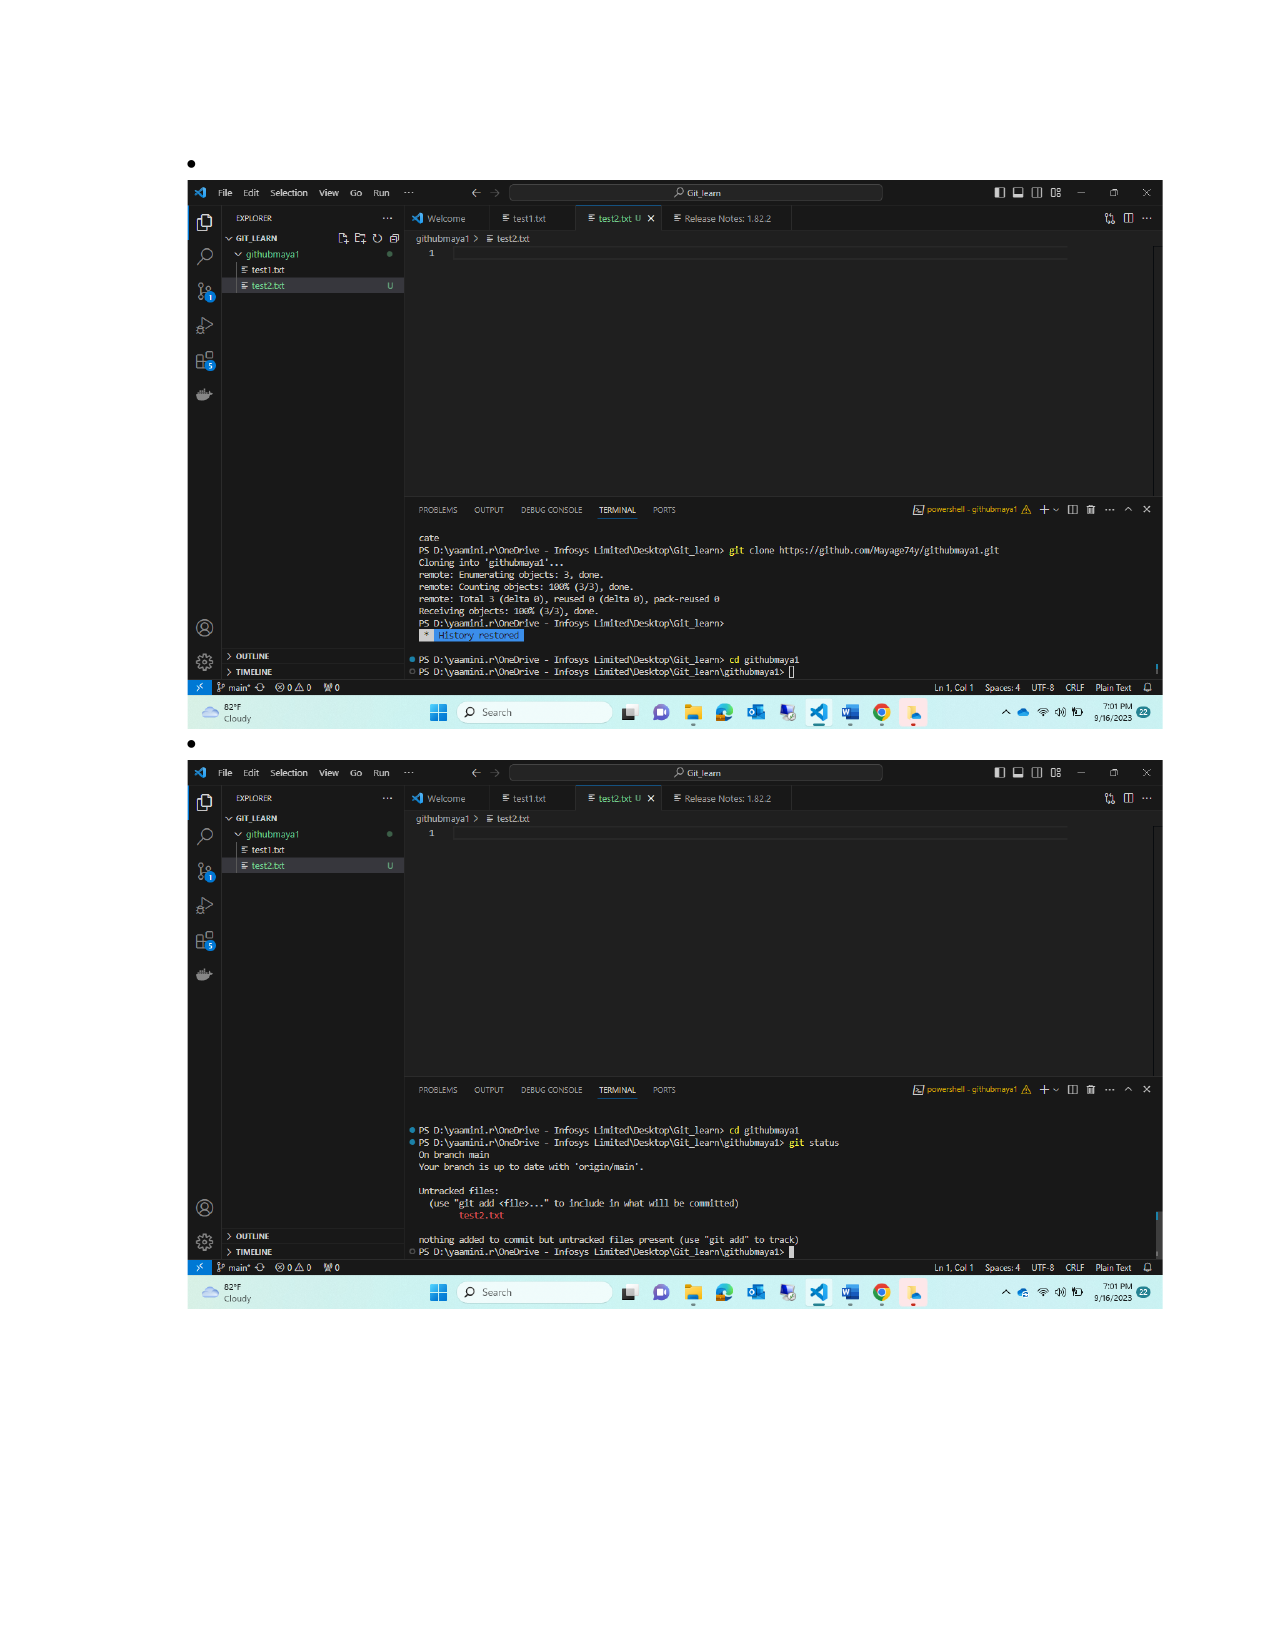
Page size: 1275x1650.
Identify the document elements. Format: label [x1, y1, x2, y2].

picture [187, 760, 1163, 1309]
picture [187, 180, 1163, 729]
